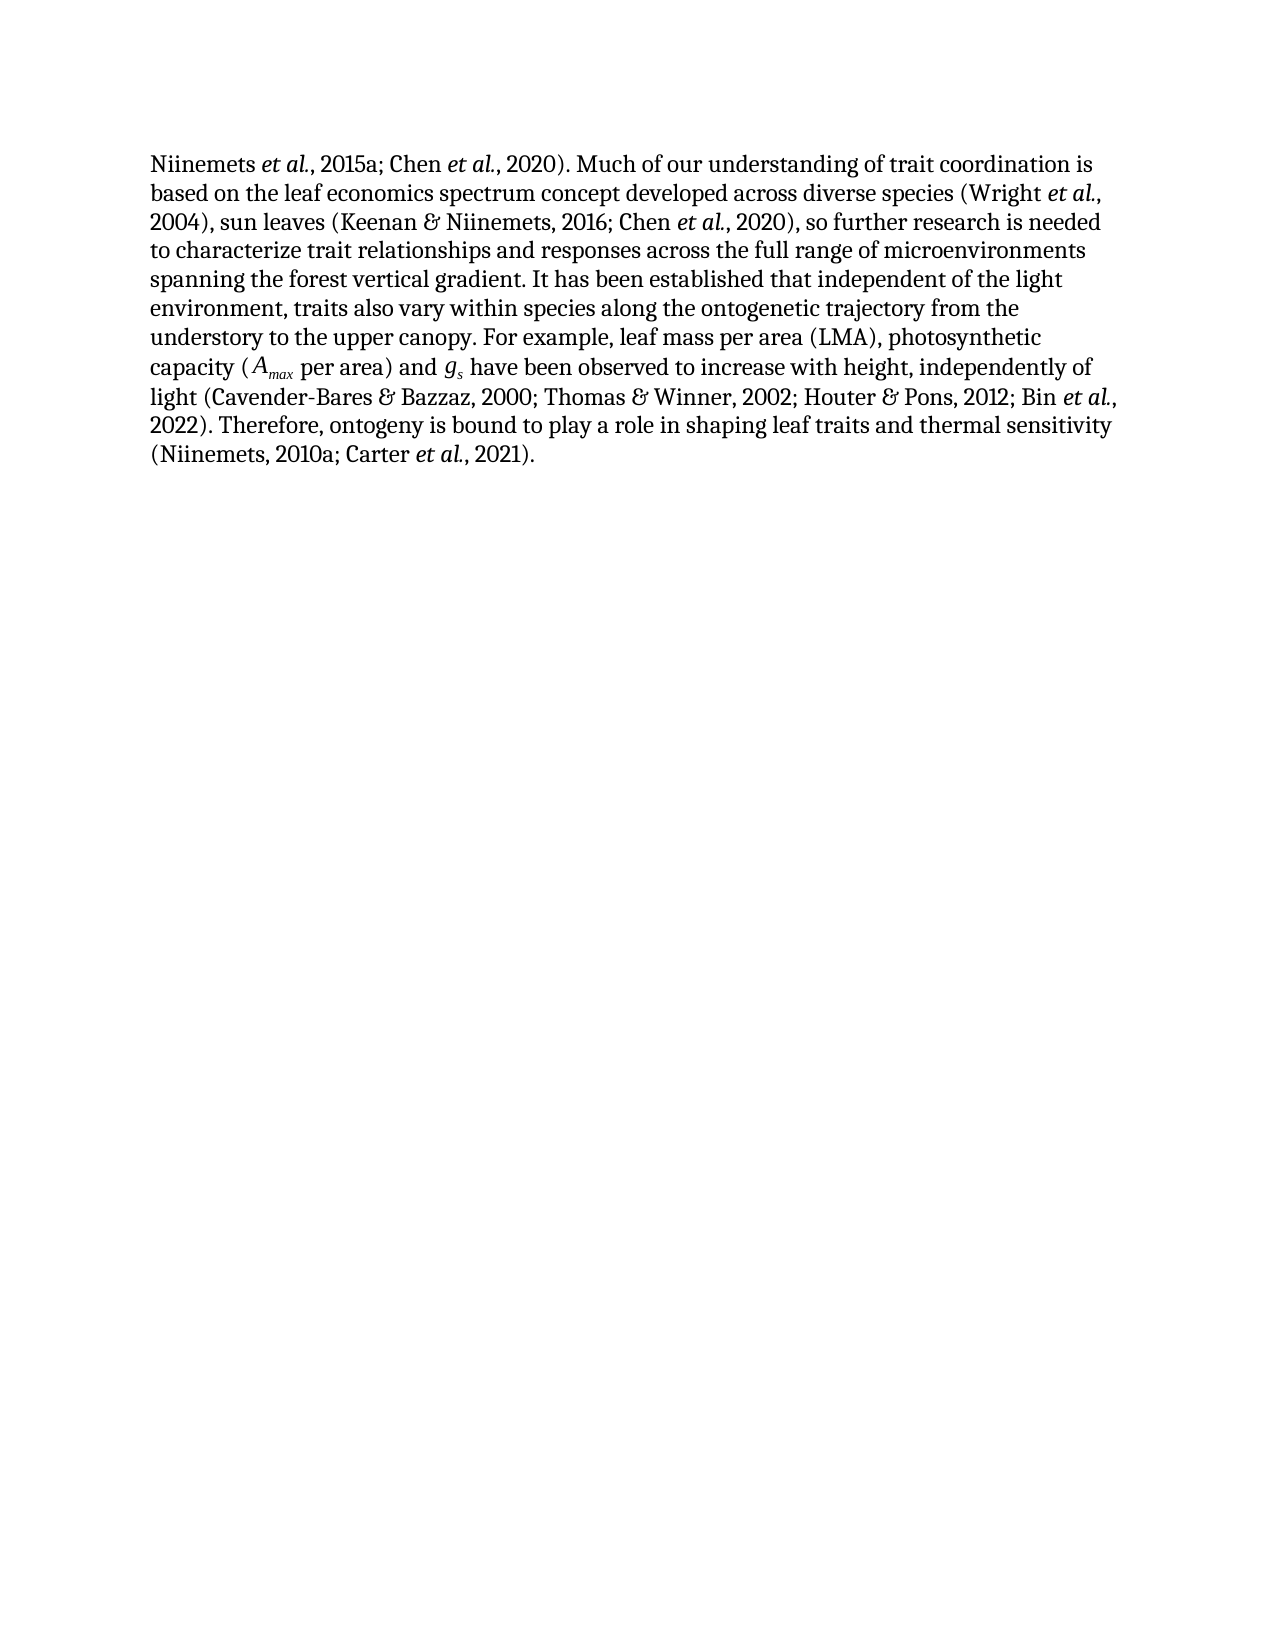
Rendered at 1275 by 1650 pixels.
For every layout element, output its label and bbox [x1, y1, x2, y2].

text [150, 150, 1125, 469]
